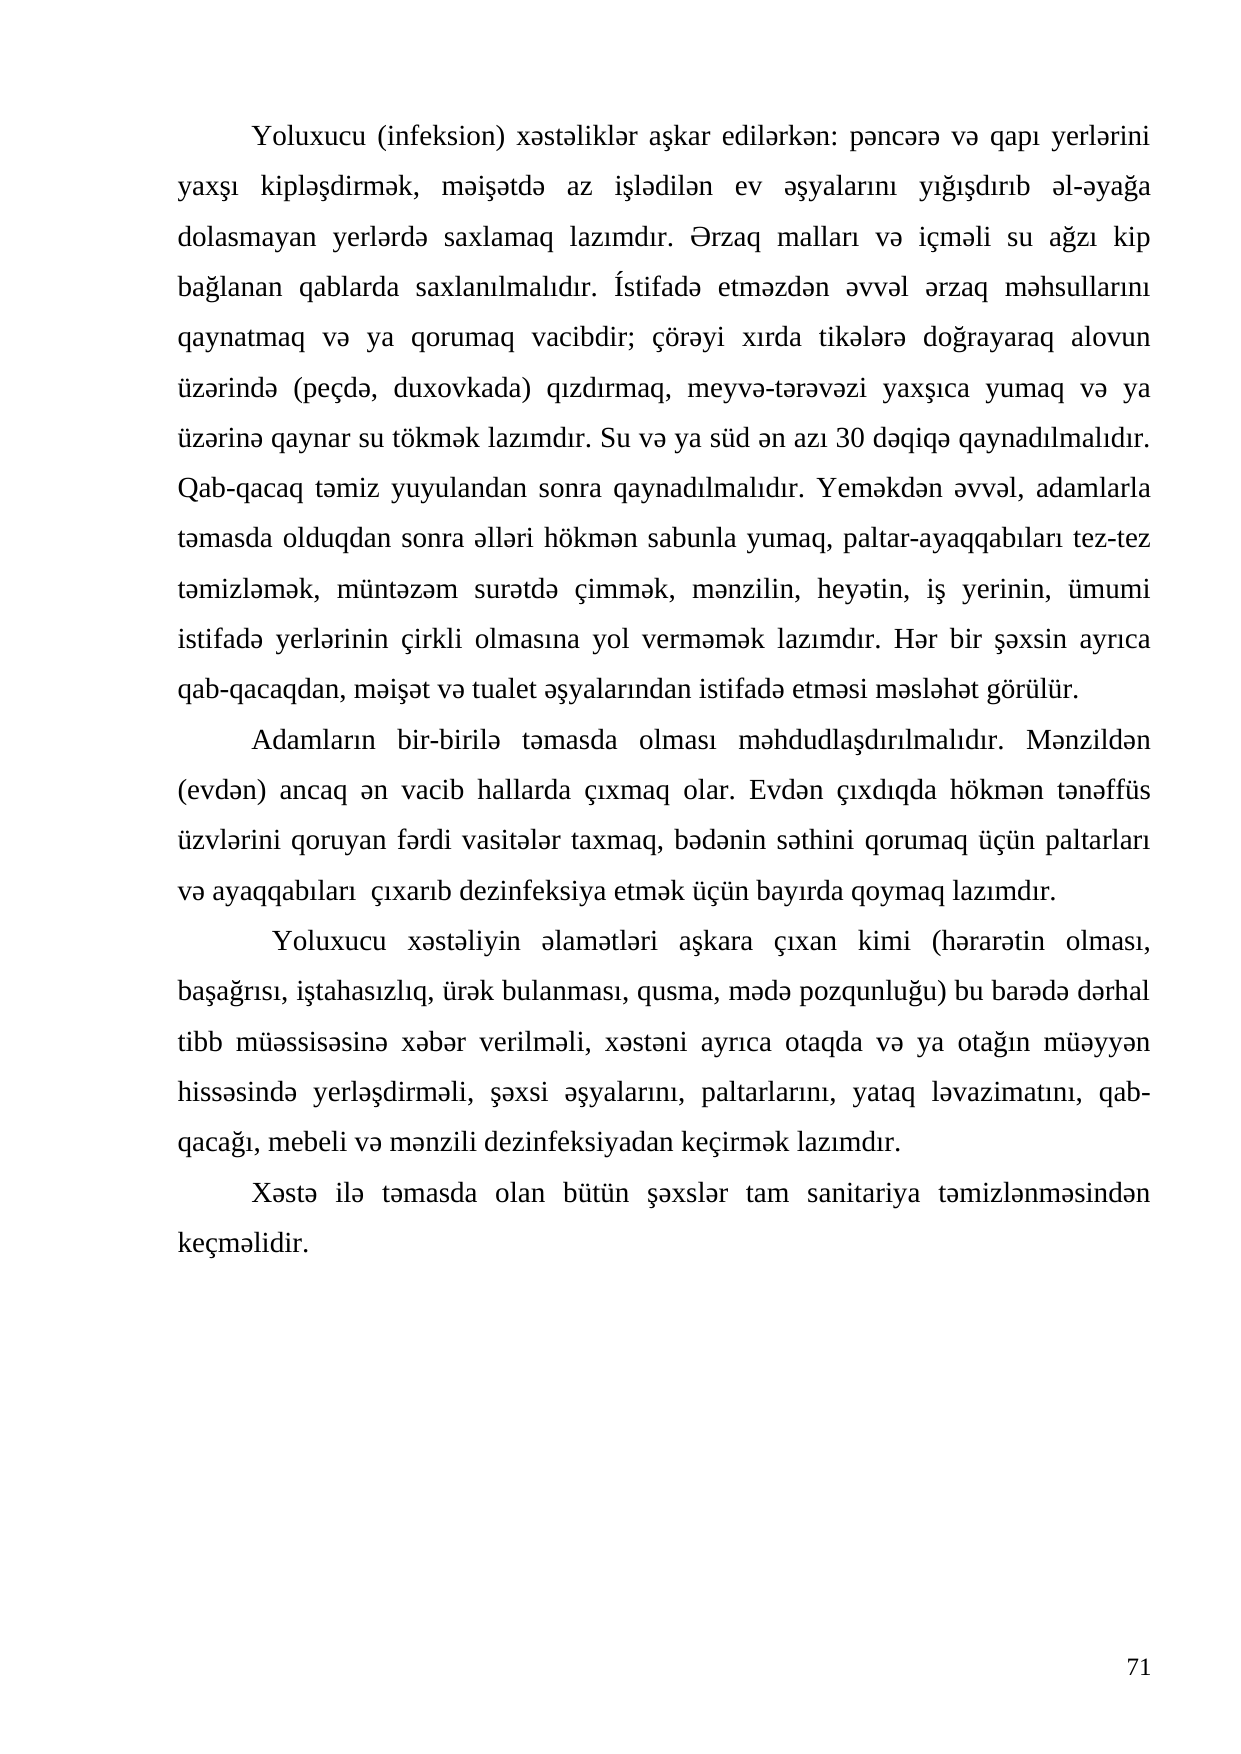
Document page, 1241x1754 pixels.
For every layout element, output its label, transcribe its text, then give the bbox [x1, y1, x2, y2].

text Yoluxucu (infeksion) xəstəliklər aşkar edilərkən: pəncərə və qapı yerlərini yaxşı kipləşdirmək, məişətdə az işlədilən ev əşyalarını yığışdırıb əl-əyağa dolasmayan yerlərdə saxlamaq lazımdır. Ərzaq malları və içməli su ağzı kip bağlanan qablarda saxlanılmalıdır. Ístifadə etməzdən əvvəl ərzaq məhsullarını qaynatmaq və ya qorumaq vacibdir; çörəyi xırda tikələrə doğrayaraq alovun üzərində (peçdə, duxovkada) qızdırmaq, meyvə-tərəvəzi yaxşıca yumaq və ya üzərinə qaynar su tökmək lazımdır. Su və ya süd ən azı 30 dəqiqə qaynadılmalıdır. Qab-qacaq təmiz yuyulandan sonra qaynadılmalıdır. Yeməkdən əvvəl, adamlarla təmasda olduqdan sonra əlləri hökmən sabunla yumaq, paltar-ayaqqabıları tez-tez təmizləmək, müntəzəm surətdə çimmək, mənzilin, heyətin, iş yerinin, ümumi istifadə yerlərinin çirkli olmasına yol verməmək lazımdır. Hər bir şəxsin ayrıca qab-qacaqdan, məişət və tualet əşyalarından istifadə etməsi məsləhət görülür. [177, 118, 1152, 705]
text Xəstə ilə təmasda olan bütün şəxslər tam sanitariya təmizlənməsindən keçməlidir. [177, 1175, 1152, 1258]
text Yoluxucu xəstəliyin əlamətləri aşkara çıxan kimi (hərarətin olması, başağrısı, iştahasızlıq, ürək bulanması, qusma, mədə pozqunluğu) bu barədə dərhal tibb müəssisəsinə xəbər verilməli, xəstəni ayrıca otaqda və ya otağın müəyyən hissəsində yerləşdirməli, şəxsi əşyalarını, paltarlarını, yataq ləvazimatını, qab-qacağı, mebeli və mənzili dezinfeksiyadan keçirmək lazımdır. [177, 923, 1152, 1158]
text Adamların bir-birilə təmasda olması məhdudlaşdırılmalıdır. Mənzildən (evdən) ancaq ən vacib hallarda çıxmaq olar. Evdən çıxdıqda hökmən tənəffüs üzvlərini qoruyan fərdi vasitələr taxmaq, bədənin səthini qorumaq üçün paltarları və ayaqqabıları çıxarıb dezinfeksiya etmək üçün bayırda qoymaq lazımdır. [177, 722, 1152, 906]
